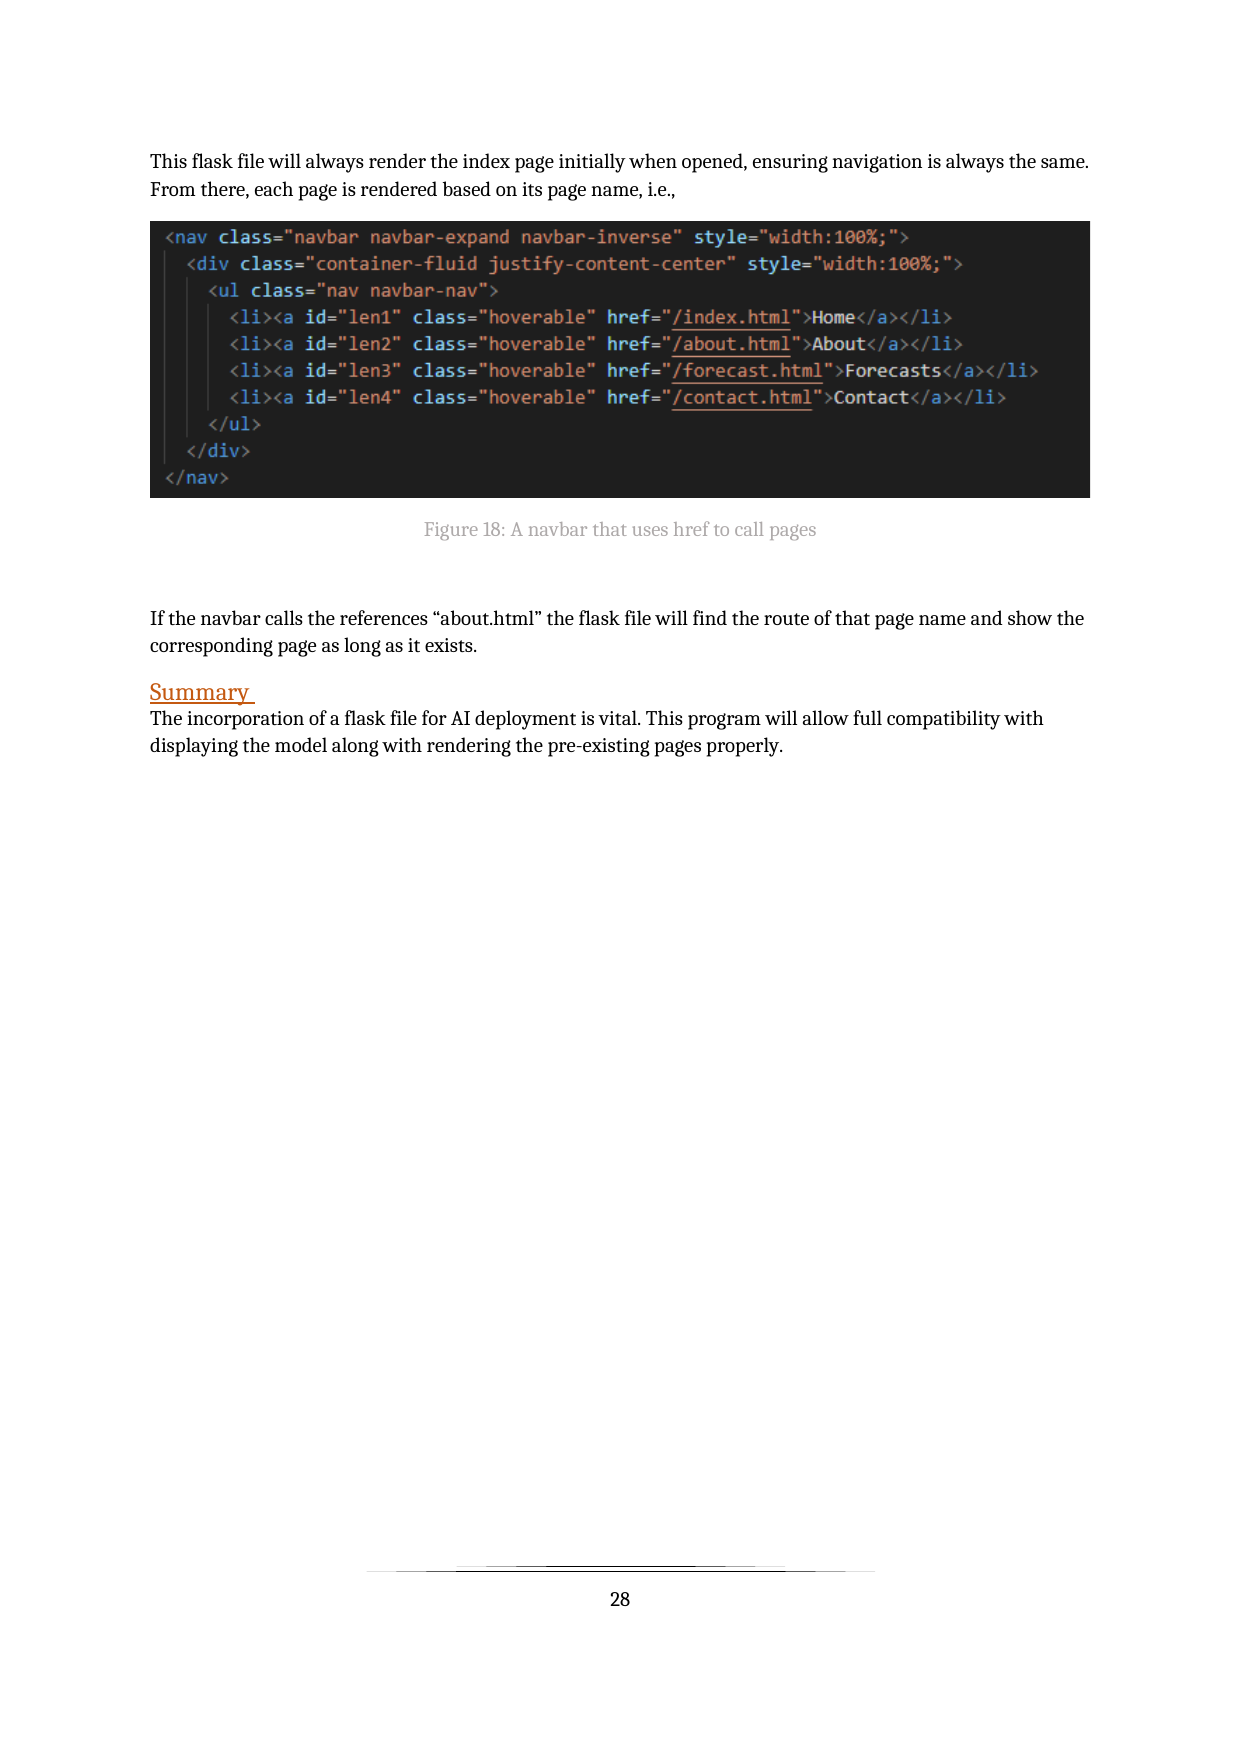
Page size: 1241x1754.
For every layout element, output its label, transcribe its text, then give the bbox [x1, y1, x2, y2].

text If the navbar calls the references “about.html” the flask file will find the route of that page name and show the corresponding page as long as it exists. [150, 606, 1090, 658]
subtitle Summary [150, 678, 1090, 707]
text This flask file will always render the index page initially when opened, ensuring navigation is always the same. From there, each page is rendered based on its page name, i.e., [150, 150, 1090, 201]
picture [150, 221, 1091, 498]
text The incorporation of a flask file for AI deployment is vital. This program will allow full compatibility with displaying the model along with rendering the pre-existing pages properly. [150, 707, 1090, 758]
text Figure 18: A navbar that uses href to call pages [150, 518, 1090, 542]
